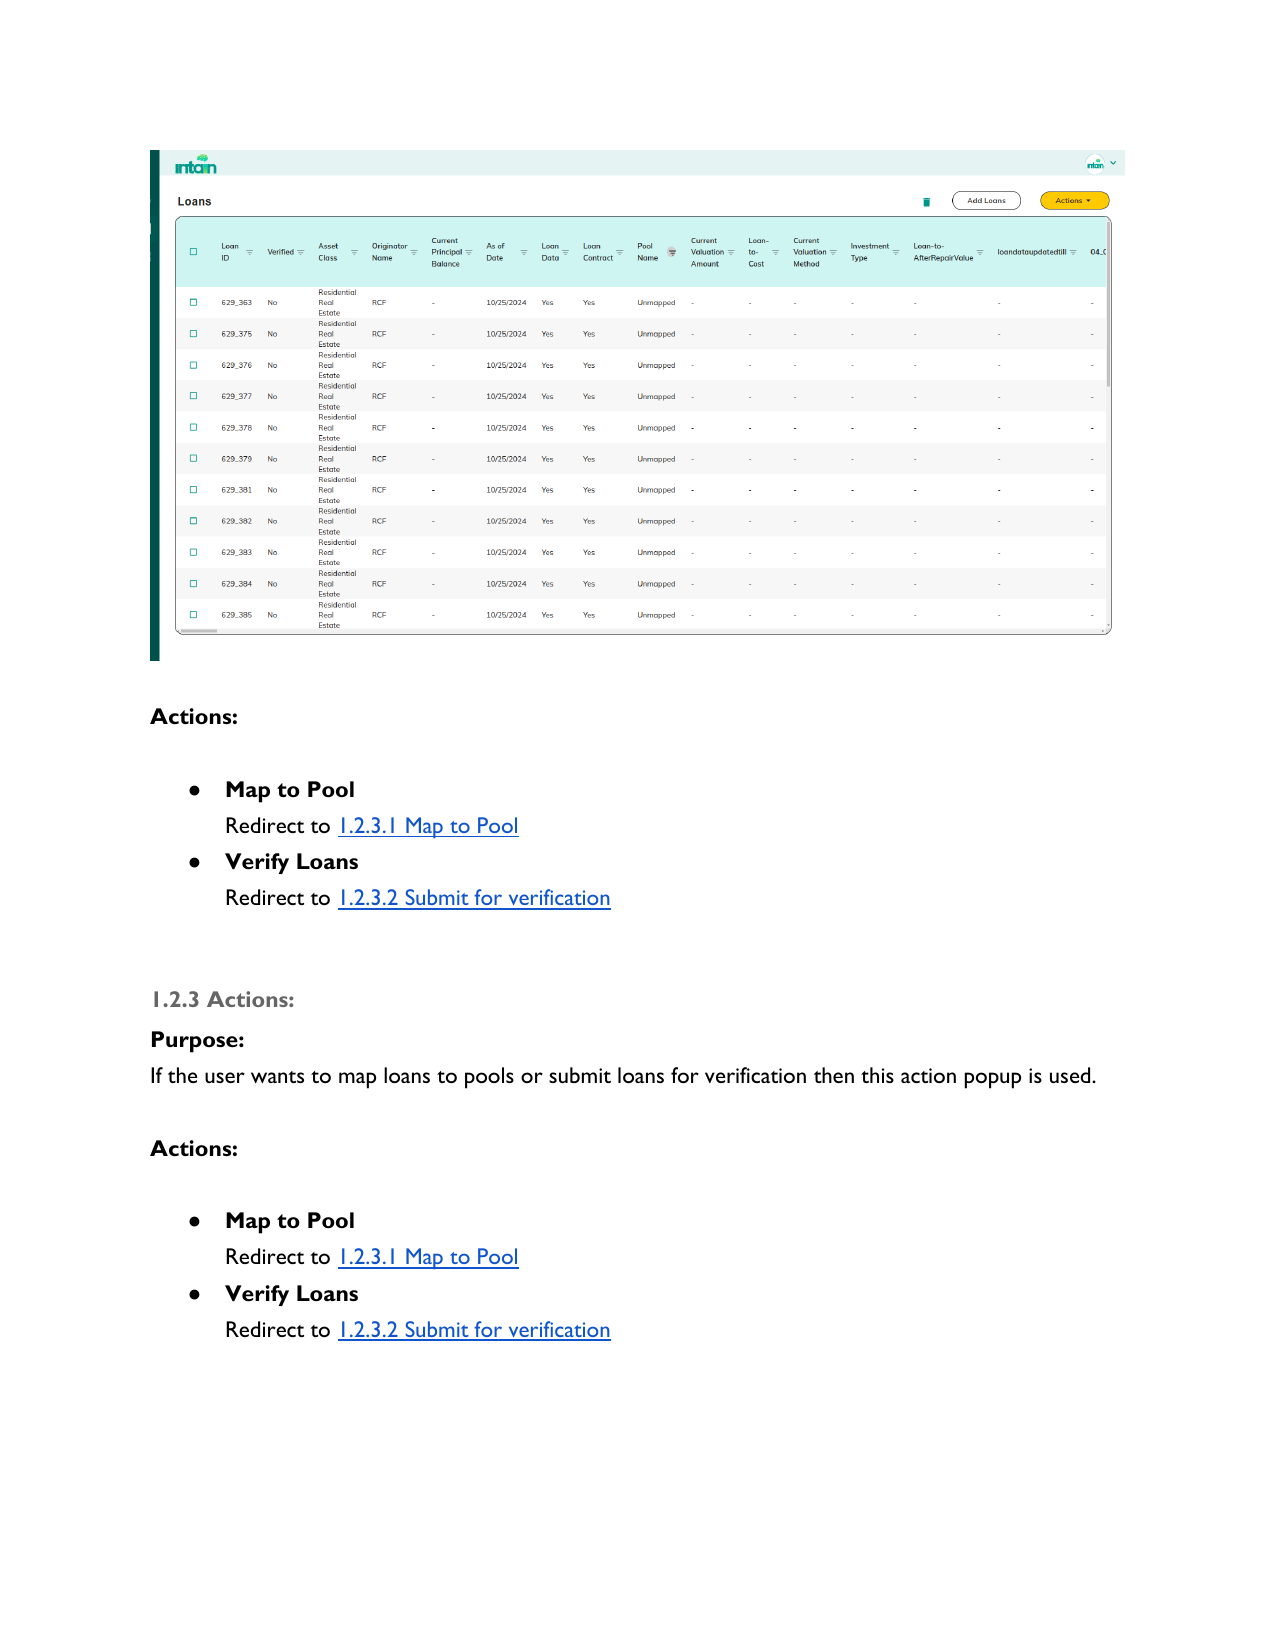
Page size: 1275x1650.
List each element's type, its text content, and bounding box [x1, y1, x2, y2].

list Verify Loans [187, 846, 1125, 877]
text Redirect to 1.2.3.1 Map to Pool [225, 1241, 1125, 1272]
text Redirect to 1.2.3.2 Submit for verification [225, 882, 1125, 913]
list Map to Pool [187, 773, 1125, 804]
text Redirect to 1.2.3.1 Map to Pool [225, 809, 1125, 841]
text Actions: [150, 1132, 1125, 1164]
subtitle 1.2.3 Actions: [150, 983, 1125, 1015]
text Purpose: [150, 1023, 1125, 1055]
text Redirect to 1.2.3.2 Submit for verification [225, 1313, 1125, 1345]
text If the user wants to map loans to pools or submit loans for verification then this action popup is used. [150, 1059, 1125, 1091]
list Verify Loans [187, 1277, 1125, 1309]
text Actions: [150, 701, 1125, 732]
list Map to Pool [187, 1204, 1125, 1236]
picture [150, 150, 1125, 661]
